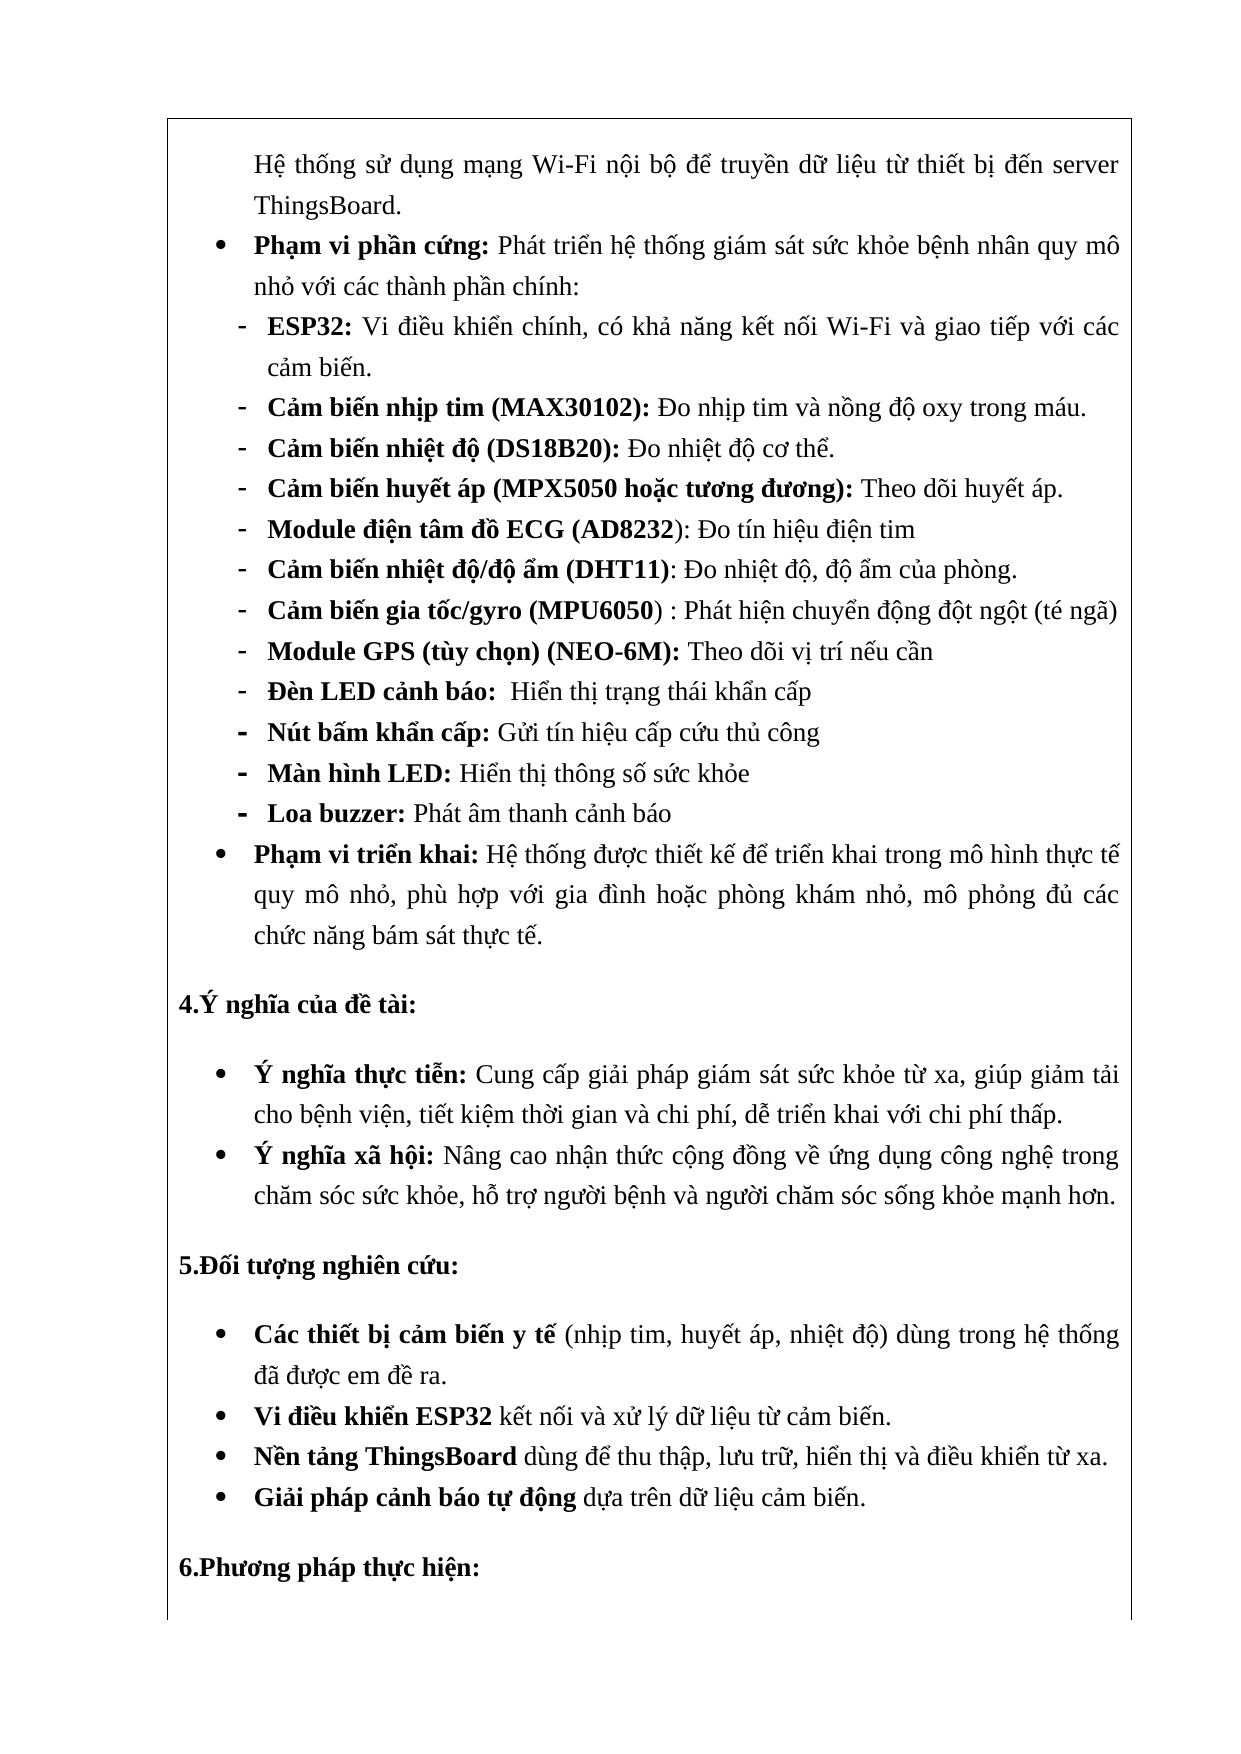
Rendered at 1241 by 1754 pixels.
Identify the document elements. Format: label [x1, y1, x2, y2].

table_cell [168, 119, 1131, 1620]
